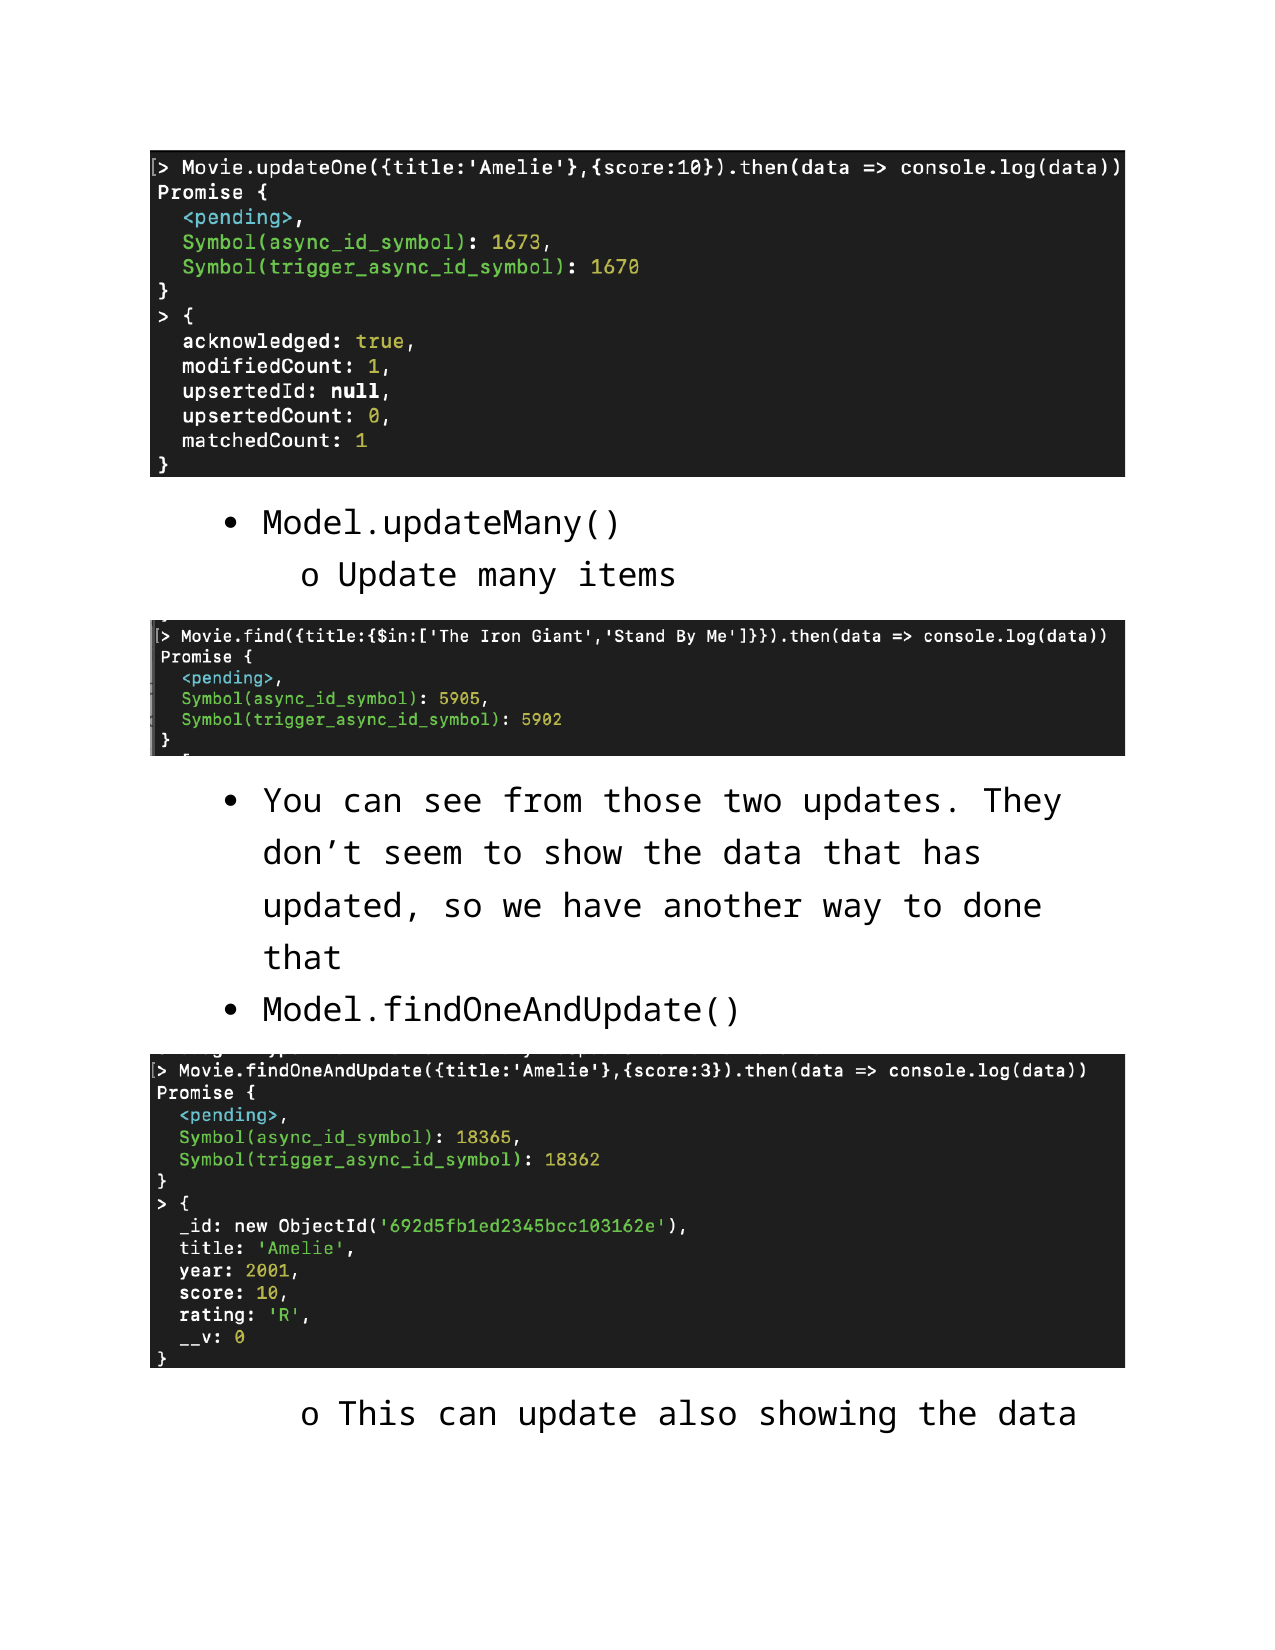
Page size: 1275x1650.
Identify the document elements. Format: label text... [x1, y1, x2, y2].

list Update many items [300, 551, 1125, 596]
picture [150, 1054, 1125, 1368]
list You can see from those two updates. They don’t seem to show the data that has updated, so we have another way to done that [225, 777, 1125, 979]
list Model.updateMany() [225, 498, 1125, 544]
picture [150, 150, 1125, 477]
picture [150, 620, 1125, 756]
list Model.findOneAndUpdate() [225, 986, 1125, 1031]
list This can update also showing the data [300, 1390, 1125, 1436]
